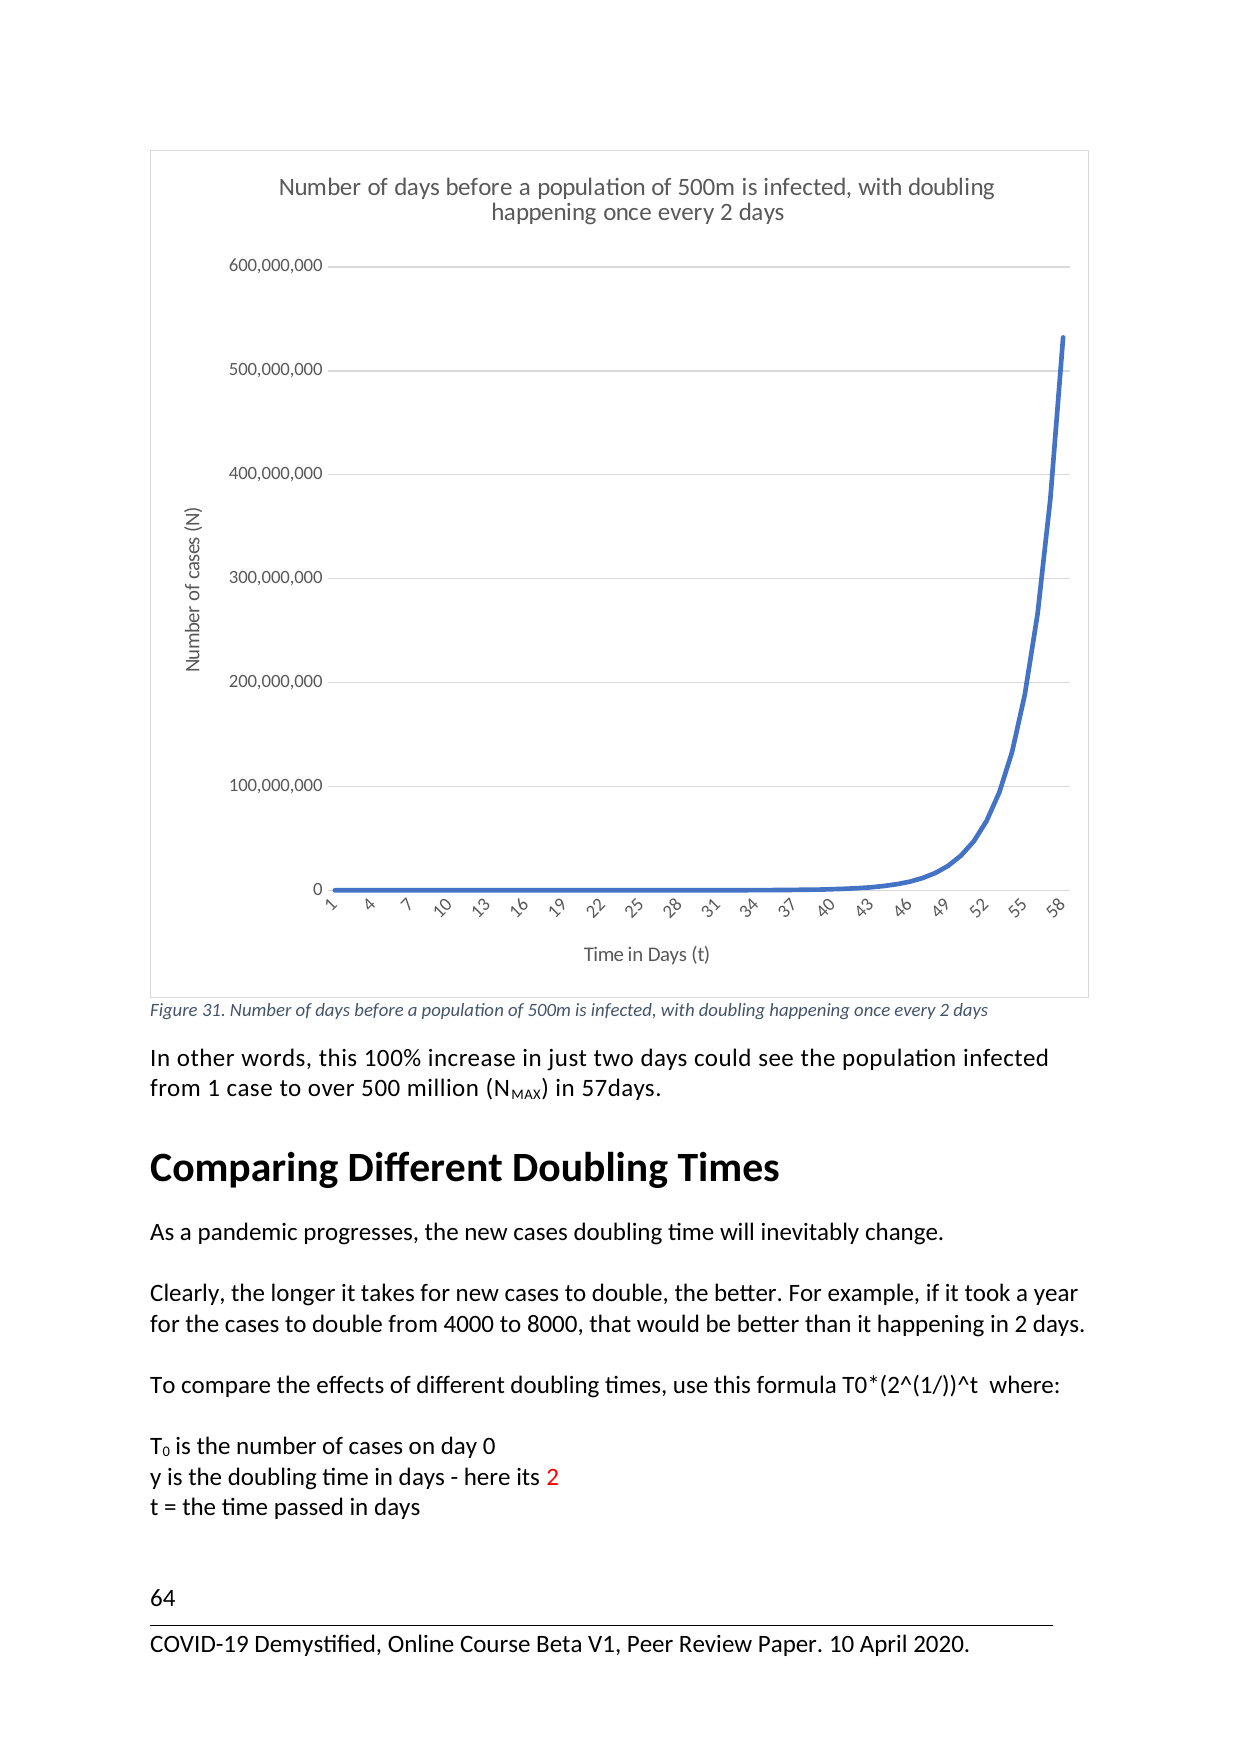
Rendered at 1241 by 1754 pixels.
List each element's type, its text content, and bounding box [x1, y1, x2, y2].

text t = the time passed in days [150, 1491, 1090, 1522]
text As a pandemic progresses, the new cases doubling time will inevitably change. [150, 1216, 1090, 1247]
text In other words, this 100% increase in just two days could see the population infected from 1 case to over 500 million (NMAX) in 57days. [150, 1042, 1090, 1103]
subtitle Comparing Different Doubling Times [150, 1141, 1090, 1191]
text y is the doubling time in days - here its 2 [150, 1461, 1090, 1491]
text Figure . Number of days before a population of 500m is infected, with doubling happening once every 2 days [150, 998, 1090, 1021]
text To compare the effects of different doubling times, use this formula T0*(2^(1/))^t where: [150, 1369, 1090, 1399]
text T0 is the number of cases on day 0 [150, 1430, 1090, 1461]
text Clearly, the longer it takes for new cases to double, the better. For example, if it took a year for the cases to double from 4000 to 8000, that would be better than it happening in 2 days. [150, 1277, 1090, 1338]
